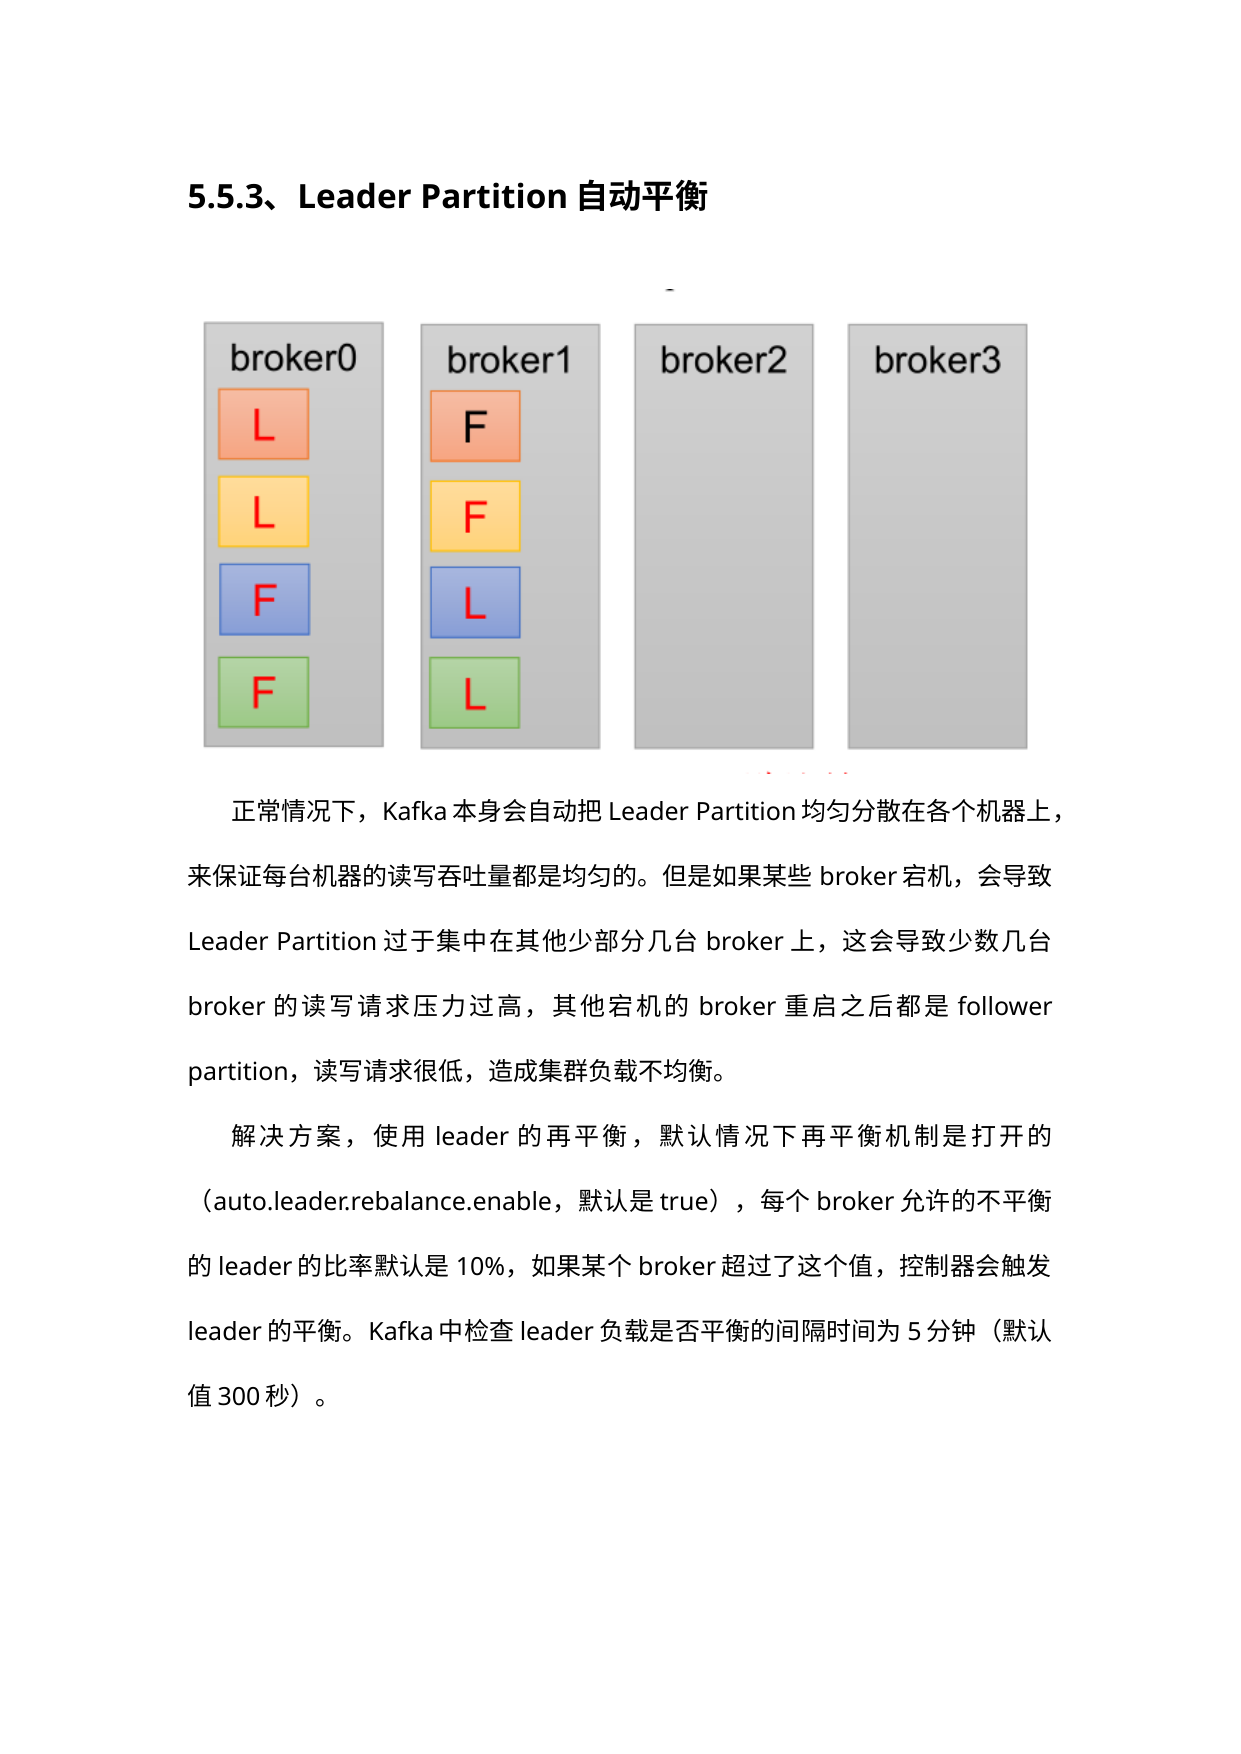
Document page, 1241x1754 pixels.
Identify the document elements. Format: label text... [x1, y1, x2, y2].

text 正常情况下，Kafka本身会自动把Leader Partition均匀分散在各个机器上，来保证每台机器的读写吞吐量都是均匀的。但是如果某些broker宕机，会导致Leader Partition过于集中在其他少部分几台broker上，这会导致少数几台broker的读写请求压力过高，其他宕机的broker重启之后都是follower partition，读写请求很低，造成集群负载不均衡。 [187, 777, 1053, 1102]
text 解决方案，使用leader的再平衡，默认情况下再平衡机制是打开的（auto.leader.rebalance.enable，默认是true），每个broker允许的不平衡的leader的比率默认是10%，如果某个broker超过了这个值，控制器会触发leader的平衡。Kafka中检查leader负载是否平衡的间隔时间为5分钟（默认值300秒）。 [187, 1102, 1053, 1427]
subtitle 5.5.3、Leader Partition自动平衡 [187, 162, 1053, 227]
picture [187, 289, 1053, 774]
